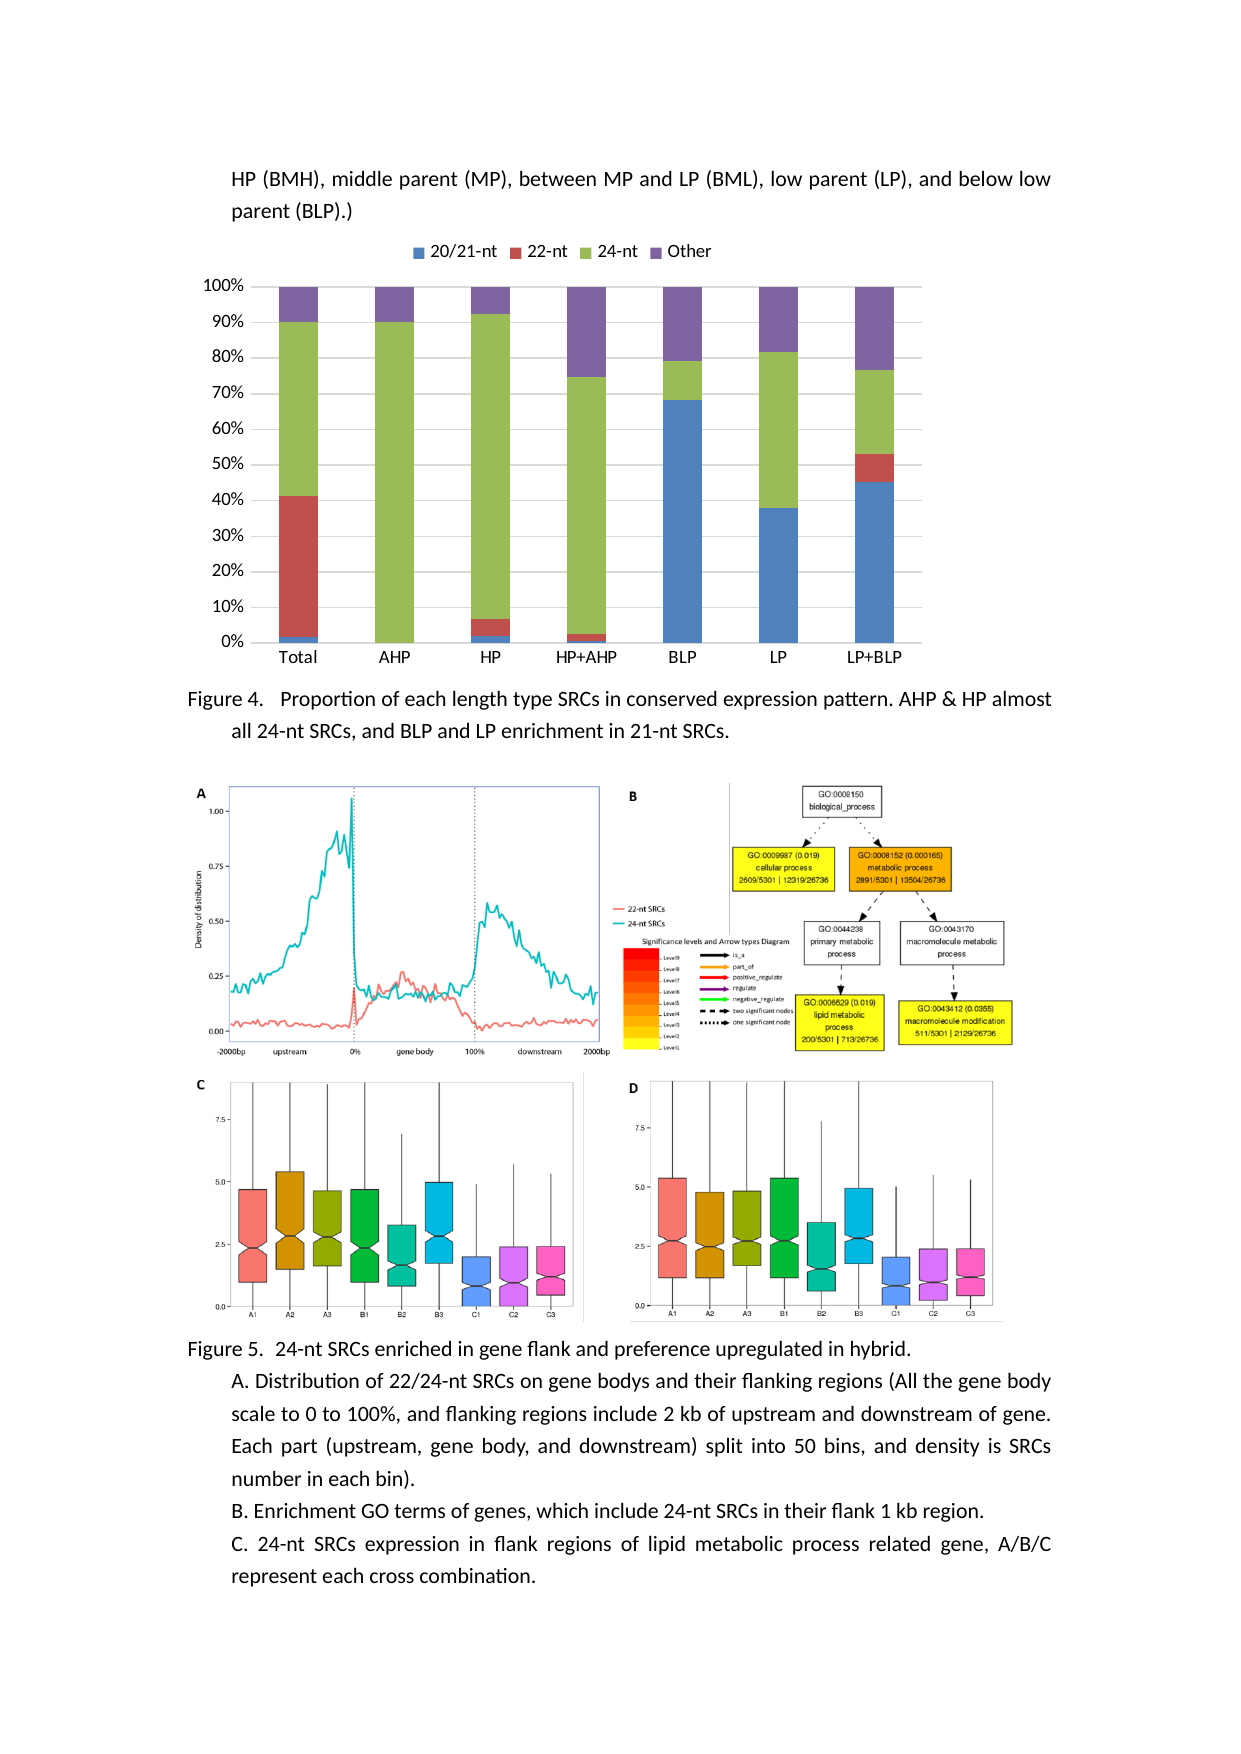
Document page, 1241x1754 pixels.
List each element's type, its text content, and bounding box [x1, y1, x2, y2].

list 24-nt SRCs enriched in gene flank and preference upregulated in hybrid. [187, 1332, 1053, 1364]
list A. Distribution of 22/24-nt SRCs on gene bodys and their flanking regions (All the gene body scale to 0 to 100%, and flanking regions include 2 kb of upstream and downstream of gene. Each part (upstream, gene body, and downstream) split into 50 bins, and density is SRCs number in each bin). [231, 1364, 1053, 1494]
list Proportion of each length type SRCs in conserved expression pattern. AHP & HP almost all 24-nt SRCs, and BLP and LP enrichment in 21-nt SRCs. [187, 682, 1053, 747]
picture [187, 779, 1015, 1322]
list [187, 162, 1053, 227]
list C. 24-nt SRCs expression in flank regions of lipid metabolic process related gene, A/B/C represent each cross combination. [231, 1527, 1053, 1592]
list B. Enrichment GO terms of genes, which include 24-nt SRCs in their flank 1 kb region. [231, 1494, 1053, 1527]
